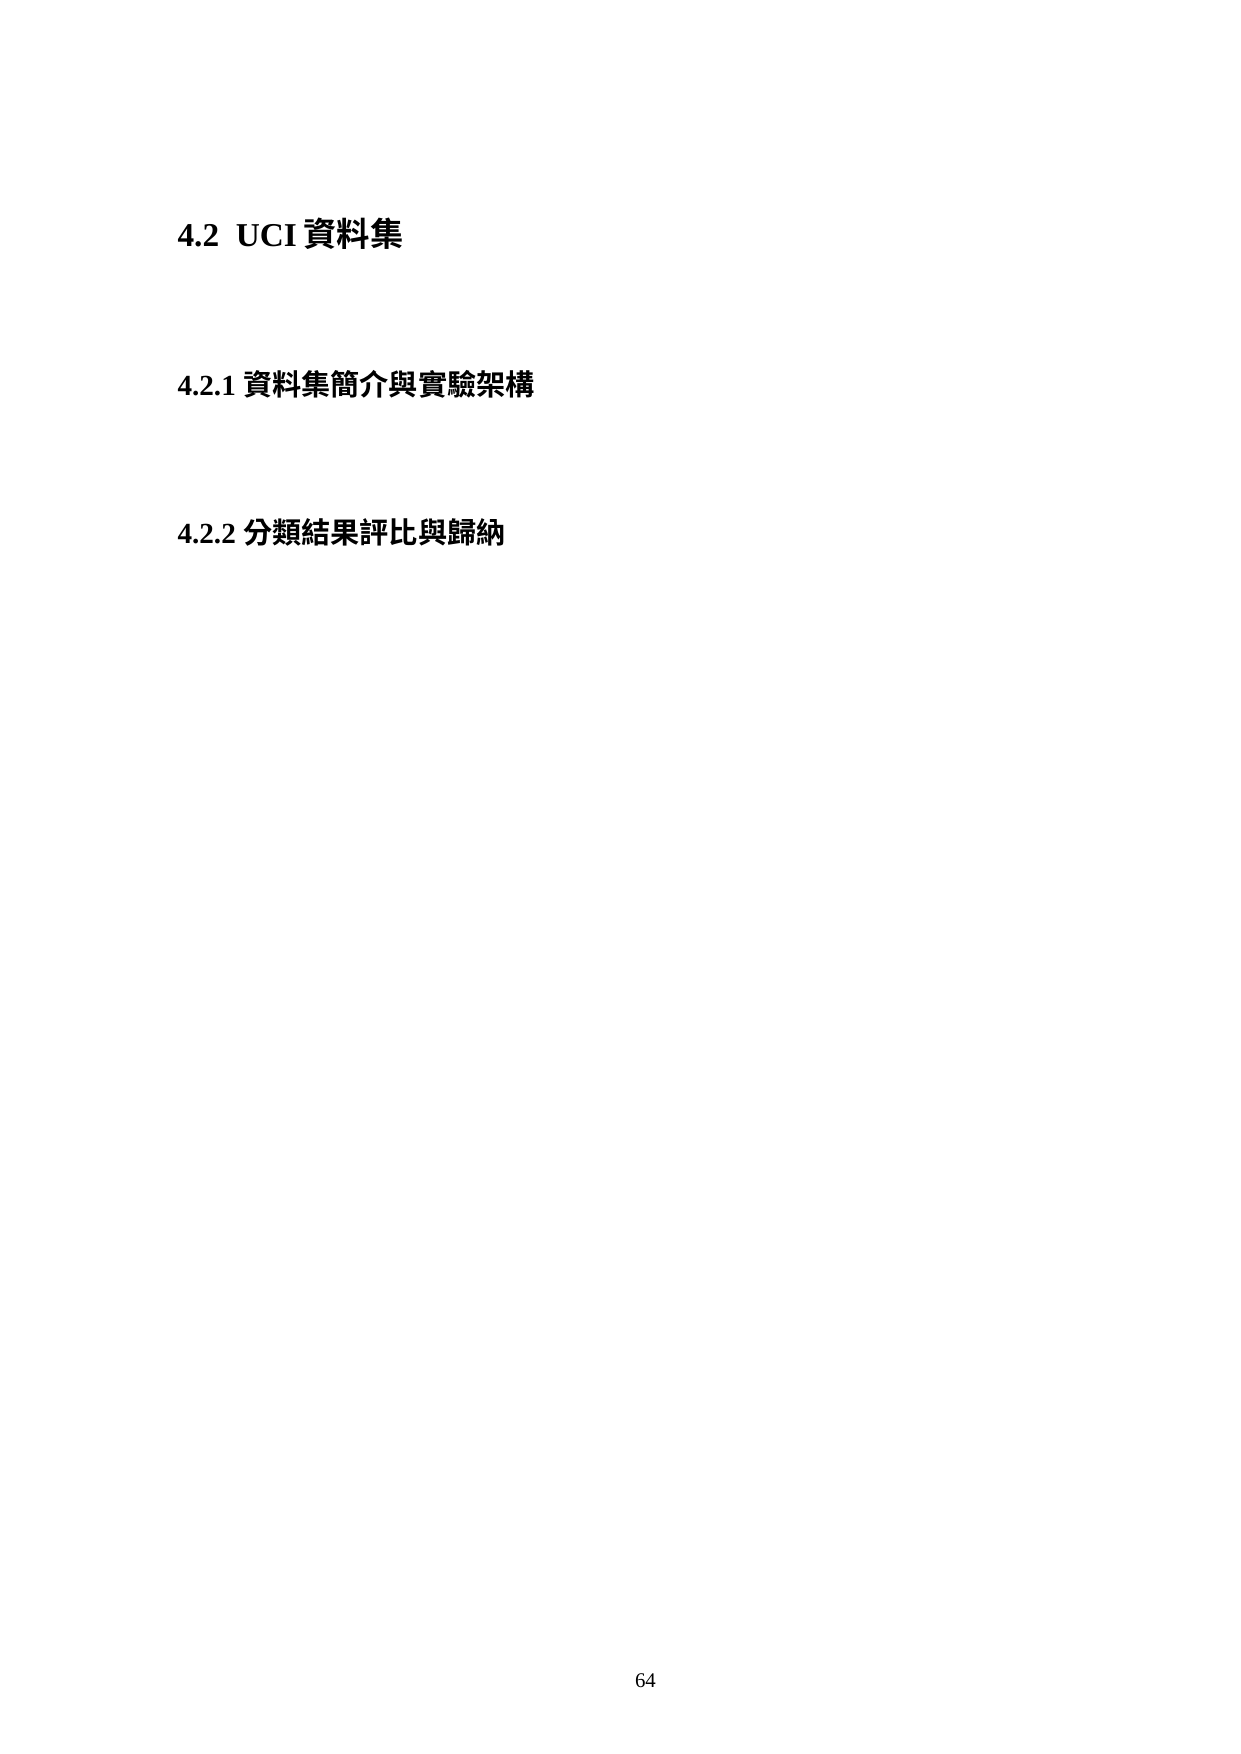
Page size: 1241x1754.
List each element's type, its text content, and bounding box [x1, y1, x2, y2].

subtitle 資料集簡介與實驗架構 [177, 345, 1063, 420]
subtitle 分類結果評比與歸納 [177, 493, 1063, 568]
subtitle UCI資料集 [177, 194, 1063, 269]
